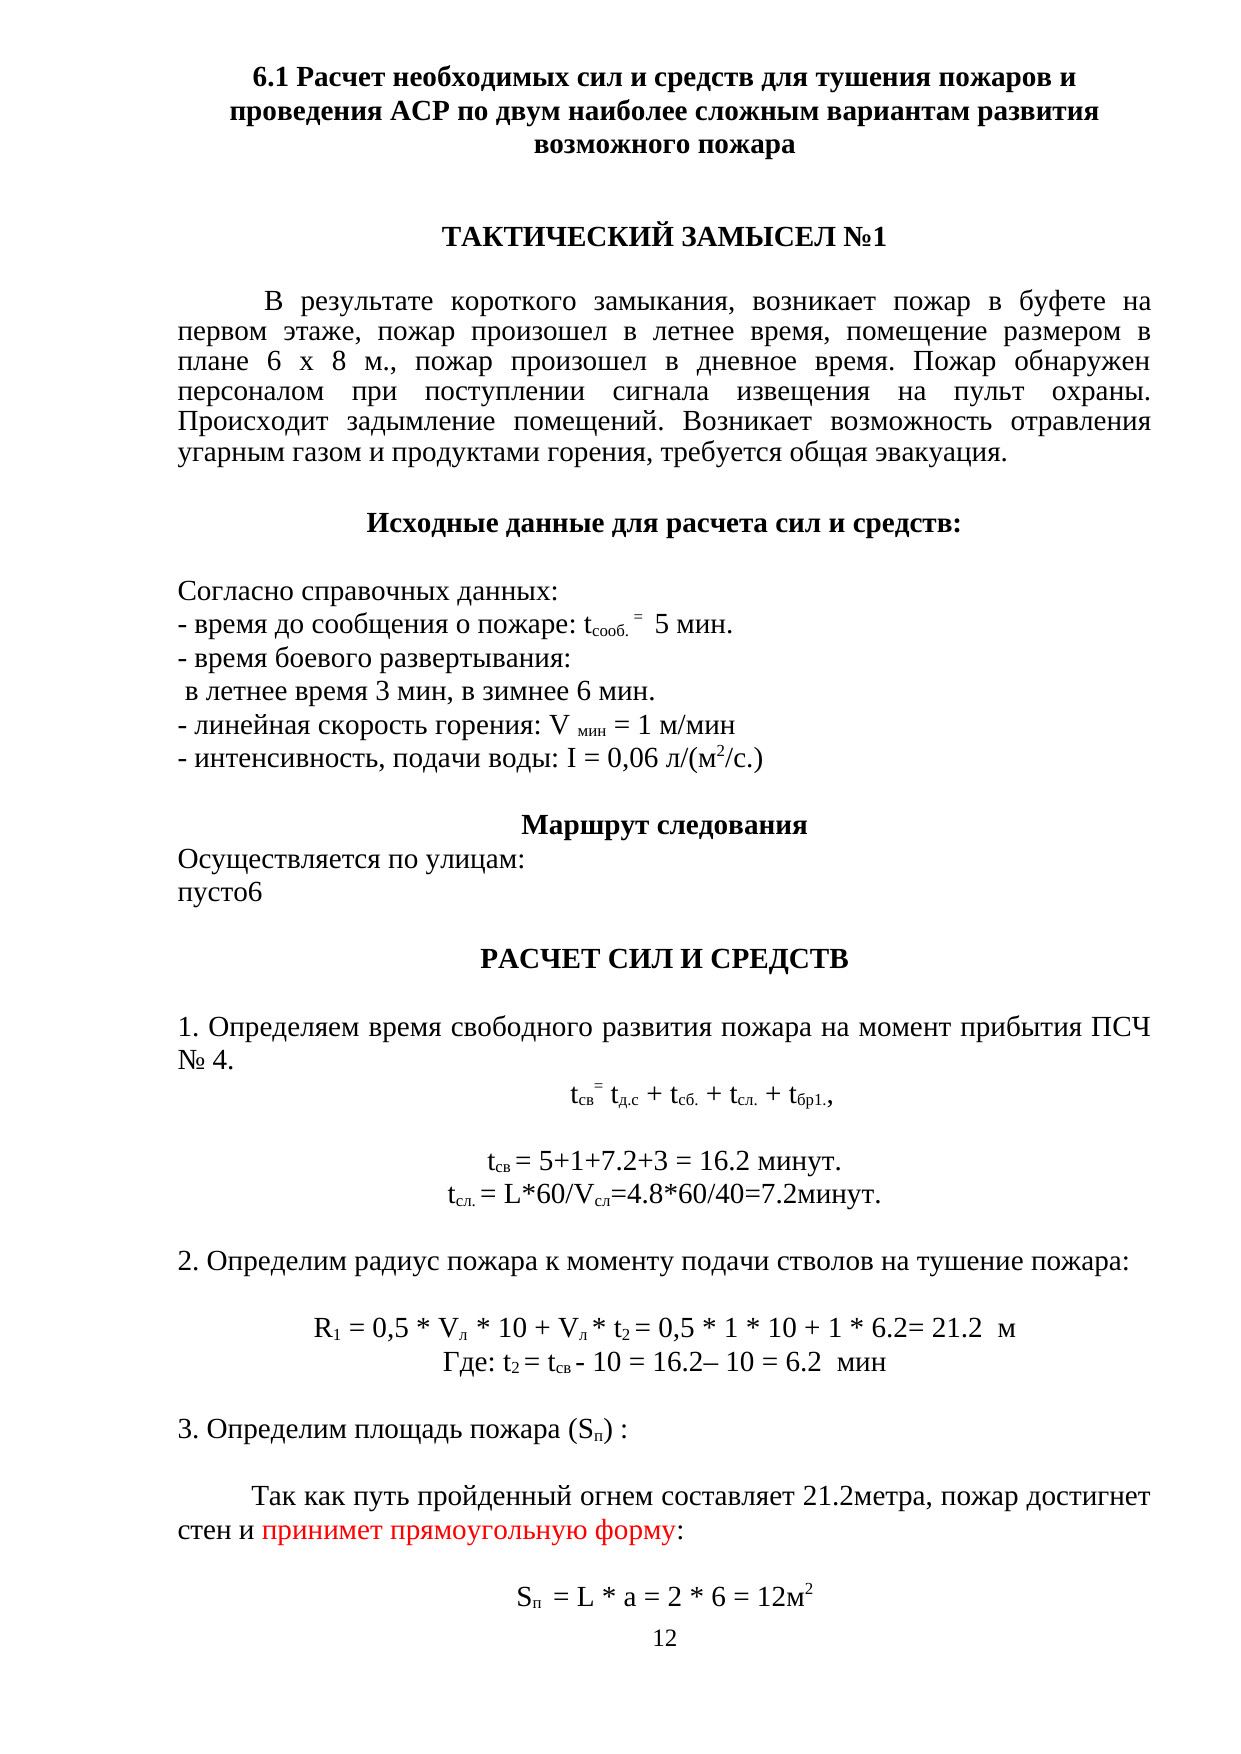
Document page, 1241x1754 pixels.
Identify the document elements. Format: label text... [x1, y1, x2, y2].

text пусто6 [177, 874, 1152, 908]
text - время боевого развертывания: [177, 640, 1152, 673]
text 3. Определим площадь пожара (Sп) : [177, 1411, 1152, 1445]
text Где: t2 = tсв - 10 = 16.2– 10 = 6.2 мин [177, 1344, 1152, 1378]
text 1. Определяем время свободного развития пожара на момент прибытия ПСЧ № 4. [177, 1009, 1152, 1076]
text ТАКТИЧЕСКИЙ ЗАМЫСЕЛ №1 [177, 219, 1152, 253]
text Осуществляется по улицам: [177, 841, 1152, 874]
text tсв= tд.с + tсб. + tсл. + tбр1., [177, 1076, 1152, 1109]
text Согласно справочных данных: [177, 573, 1152, 606]
text Маршрут следования [177, 807, 1152, 841]
text R1 = 0,5 * Vл * 10 + Vл * t2 = 0,5 * 1 * 10 + 1 * 6.2= 21.2 м [177, 1311, 1152, 1344]
text Исходные данные для расчета сил и средств: [177, 506, 1152, 539]
text в летнее время 3 мин, в зимнее 6 мин. [177, 673, 1152, 707]
text tсв = 5 +1 +7.2 +3 = 16.2 минут. [177, 1143, 1152, 1176]
text Sп = L * a = 2 * 6 = 12 м2 [177, 1579, 1152, 1612]
text tсл. = L*60/Vсл=4.8 *60/40 =7.2 минут. [177, 1176, 1152, 1210]
text 6.1 Расчет необходимых сил и средств для тушения пожаров и проведения АСР по двум наиболее сложным вариантам развития возможного пожара [177, 59, 1152, 160]
text РАСЧЕТ СИЛ И СРЕДСТВ [177, 942, 1152, 975]
text 2. Определим радиус пожара к моменту подачи стволов на тушение пожара: [177, 1243, 1152, 1277]
text Так как путь пройденный огнем составляет 21.2 метра, пожар достигнет стен и принимет прямоугольную форму: [177, 1478, 1152, 1545]
text - интенсивность, подачи воды: I = 0,06 л/(м2/с.) [177, 740, 1152, 774]
text В результате короткого замыкания, возникает пожар в буфете на первом этаже, пожар произошел в летнее время, помещение размером в плане 6 х 8 м., пожар произошел в дневное время. Пожар обнаружен персоналом при поступлении сигнала извещения на пульт охраны. Происходит задымление помещений. Возникает возможность отравления угарным газом и продуктами горения, требуется общая эвакуация. [177, 286, 1152, 467]
text - линейная скорость горения: V мин = 1 м/мин [177, 707, 1152, 740]
text - время до сообщения о пожаре: tcooб. = 5 мин. [177, 606, 1152, 640]
